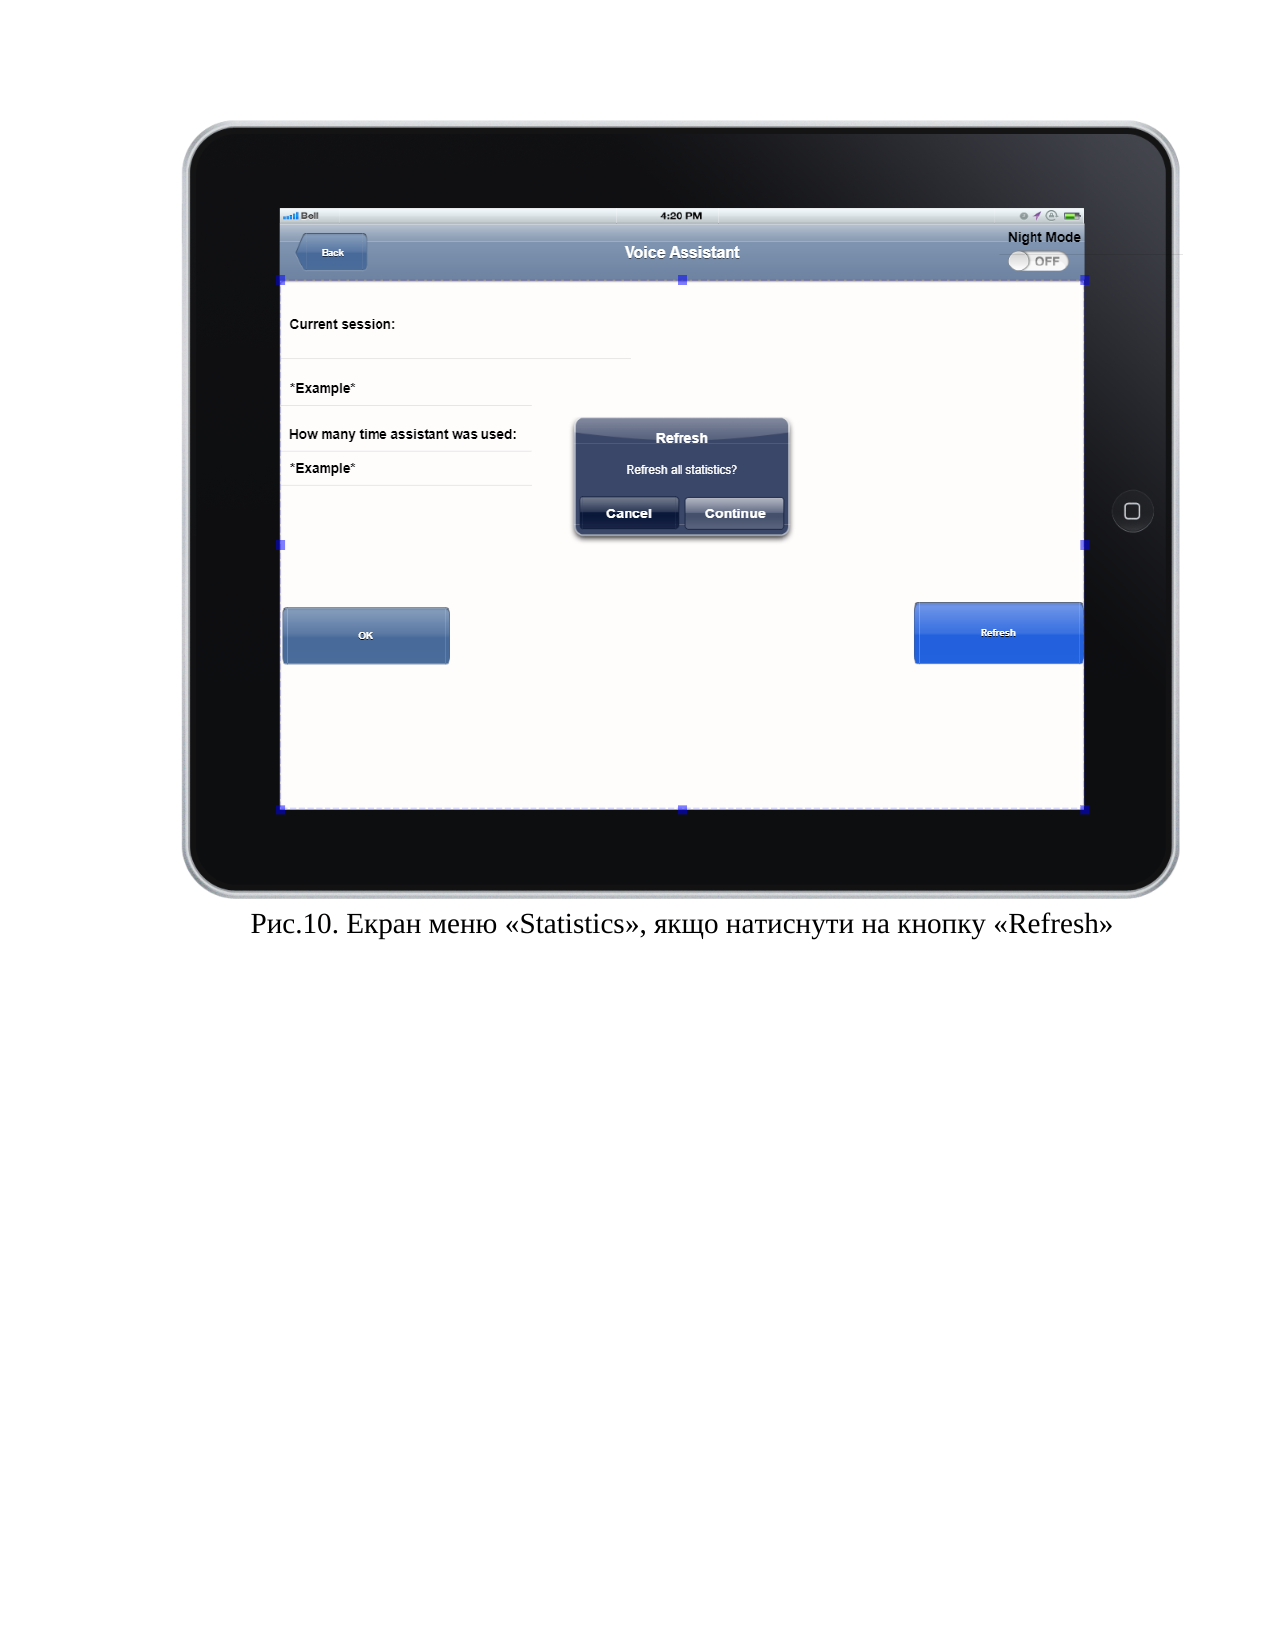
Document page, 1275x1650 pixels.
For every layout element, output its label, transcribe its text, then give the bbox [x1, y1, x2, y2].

text Рис.10. Екран меню «Statistics», якщо натиснути на кнопку «Refresh» [177, 906, 1186, 939]
picture [177, 118, 1187, 906]
